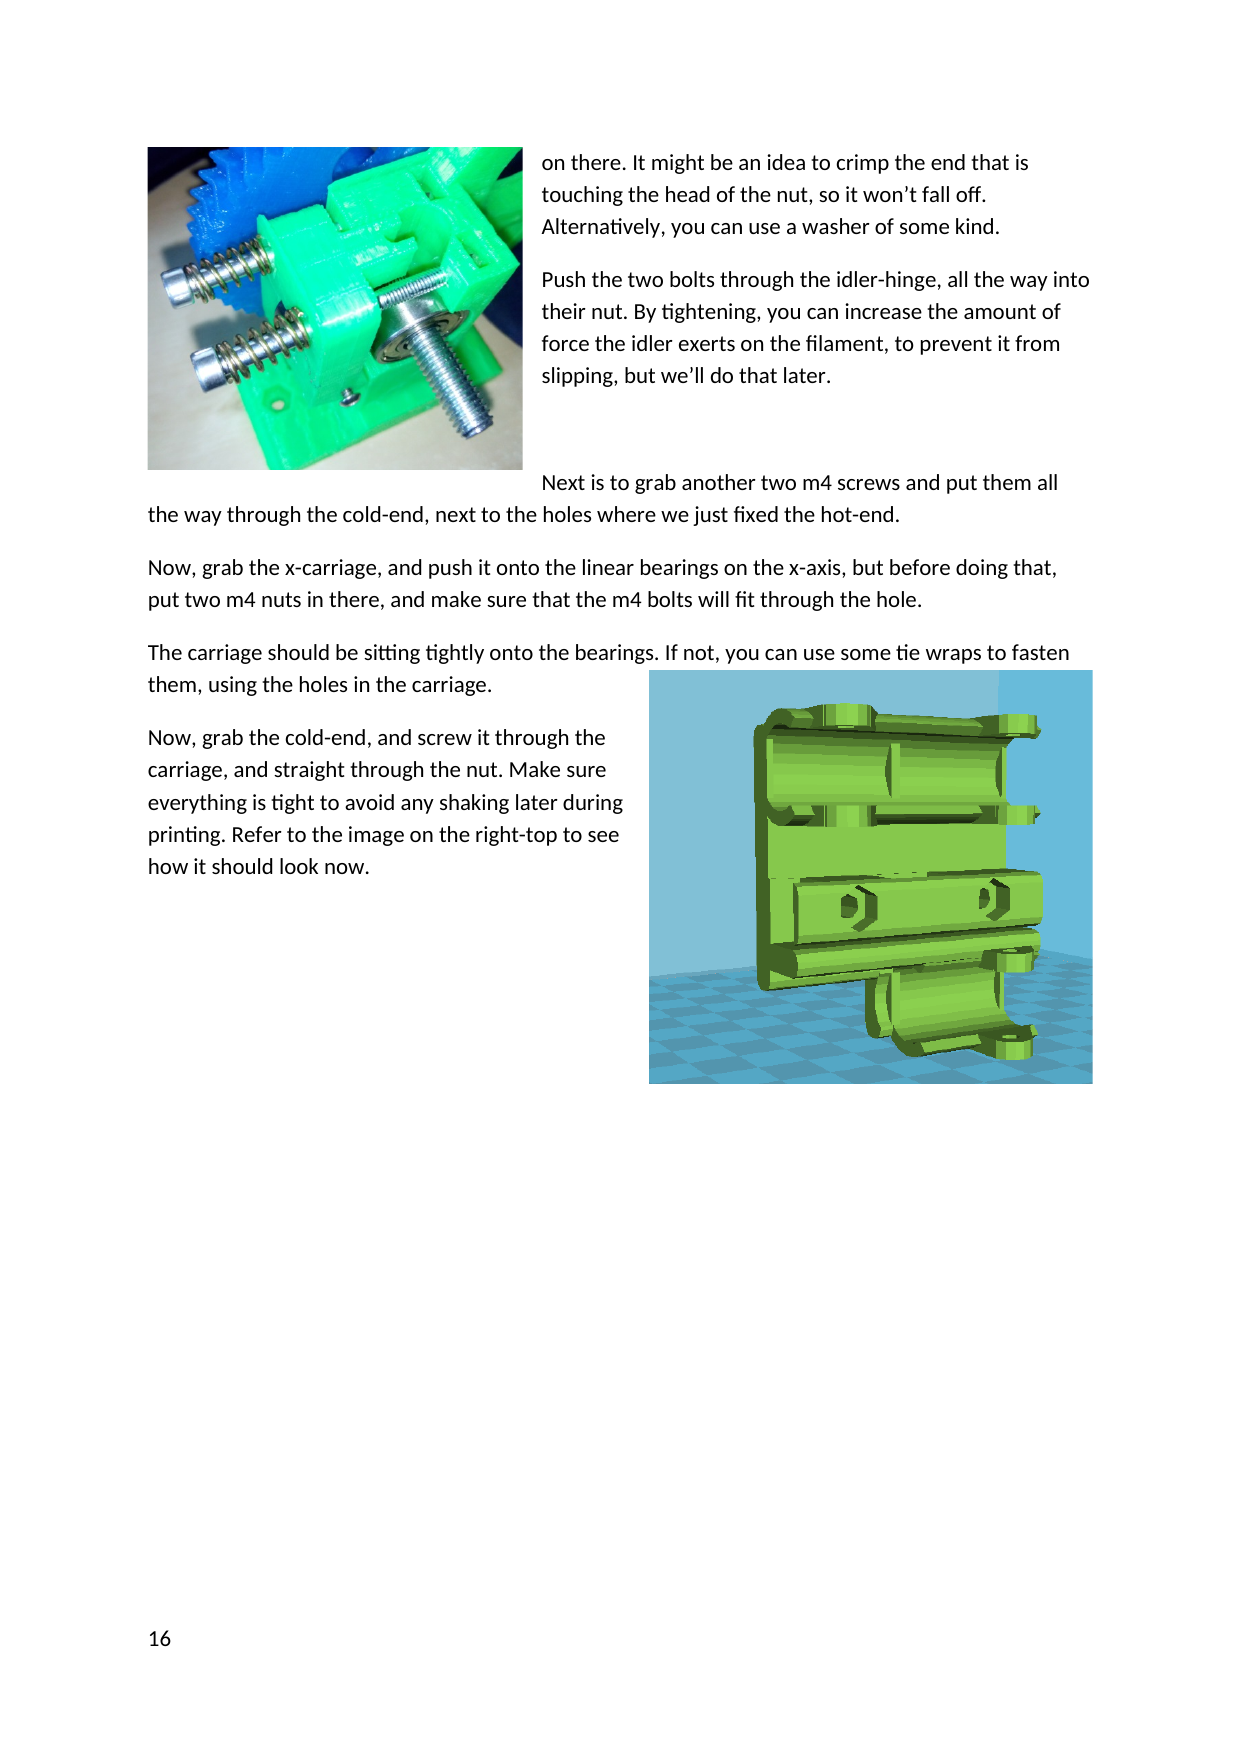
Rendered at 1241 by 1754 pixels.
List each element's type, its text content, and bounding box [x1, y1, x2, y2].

text Now, grab the cold-end, and screw it through the carriage, and straight through the nut. Make sure everything is tight to avoid any shaking later during printing. Refer to the image on the right-top to see how it should look now. [148, 723, 649, 880]
text Push the two bolts through the idler-hinge, all the way into their nut. By tightening, you can increase the amount of force the idler exerts on the filament, to prevent it from slipping, but we’ll do that later. [523, 265, 1093, 389]
picture [147, 147, 523, 470]
text Now, grab the x-carriage, and push it onto the linear bearings on the x-axis, but before doing that, put two m4 nuts in there, and make sure that the m4 bolts will fit through the hole. [148, 553, 1093, 613]
picture [649, 670, 1093, 1084]
text The carriage should be sitting tightly onto the bearings. If not, you can use some tie wraps to fasten them, using the holes in the carriage. [148, 638, 1093, 698]
text Next is to grab another two m4 screws and put them all the way through the cold-end, next to the holes where we just fixed the hot-end. [148, 468, 1093, 528]
